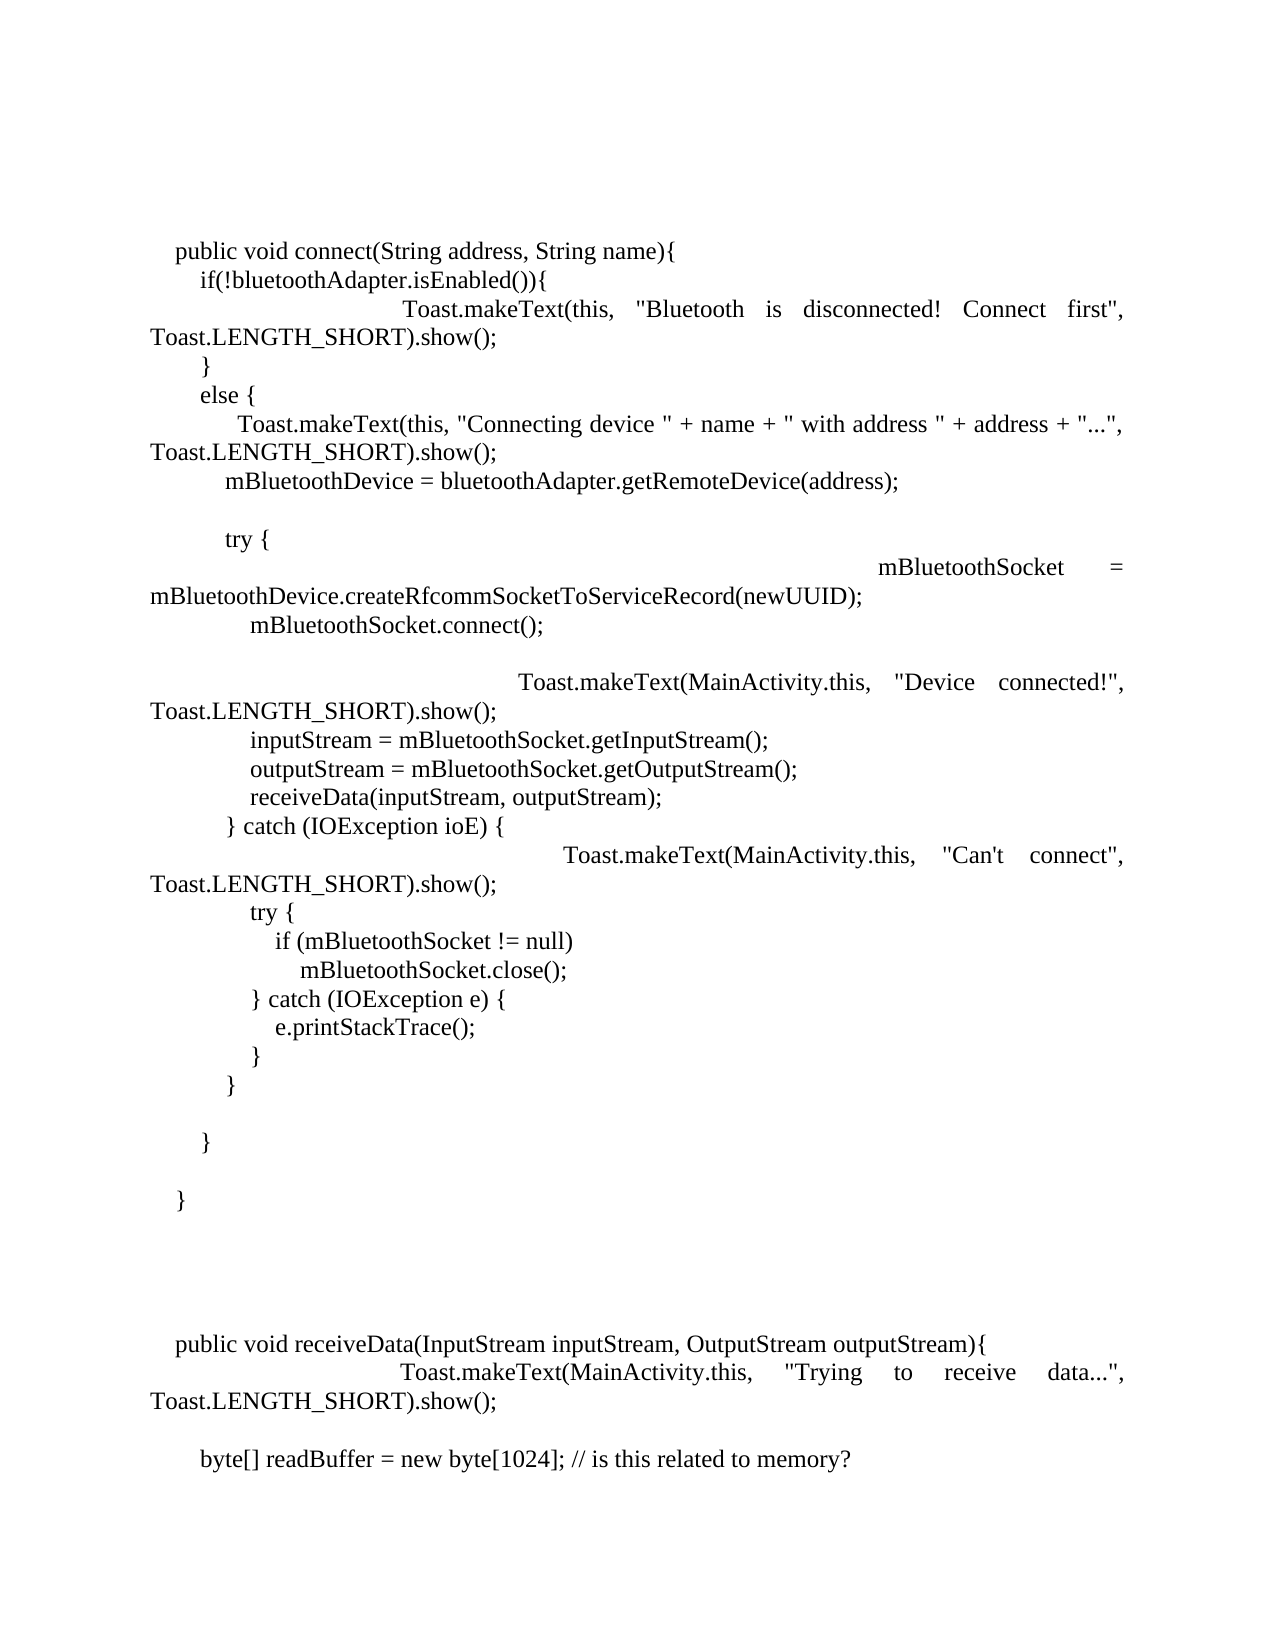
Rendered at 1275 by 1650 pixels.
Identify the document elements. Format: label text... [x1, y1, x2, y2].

text mBluetoothSocket.close(); [150, 955, 1125, 984]
text Toast.makeText(MainActivity.this, "Device connected!", Toast.LENGTH_SHORT).show(); [150, 667, 1125, 725]
text if (mBluetoothSocket != null) [150, 926, 1125, 955]
text mBluetoothSocket.connect(); [150, 610, 1125, 639]
text try { [150, 524, 1125, 552]
text } catch (IOException e) { [150, 984, 1125, 1012]
text public void connect(String address, String name){ [150, 236, 1125, 265]
text Toast.makeText(MainActivity.this, "Trying to receive data...", Toast.LENGTH_SHORT).show(); [150, 1357, 1125, 1415]
text } [150, 1041, 1125, 1070]
text } [150, 1127, 1125, 1156]
text } [150, 351, 1125, 380]
text } catch (IOException ioE) { [150, 811, 1125, 840]
text public void receiveData(InputStream inputStream, OutputStream outputStream){ [150, 1329, 1125, 1357]
text byte[] readBuffer = new byte[1024]; // is this related to memory? [150, 1444, 1125, 1472]
text inputStream = mBluetoothSocket.getInputStream(); [150, 725, 1125, 754]
text receiveData(inputStream, outputStream); [150, 782, 1125, 811]
text mBluetoothSocket = mBluetoothDevice.createRfcommSocketToServiceRecord(newUUID); [150, 552, 1125, 610]
text Toast.makeText(MainActivity.this, "Can't connect", Toast.LENGTH_SHORT).show(); [150, 840, 1125, 897]
text } [150, 1070, 1125, 1099]
text e.printStackTrace(); [150, 1012, 1125, 1041]
text outputStream = mBluetoothSocket.getOutputStream(); [150, 754, 1125, 782]
text try { [150, 897, 1125, 926]
text mBluetoothDevice = bluetoothAdapter.getRemoteDevice(address); [150, 466, 1125, 495]
text Toast.makeText(this, "Bluetooth is disconnected! Connect first", Toast.LENGTH_SHORT).show(); [150, 294, 1125, 351]
text Toast.makeText(this, "Connecting device " + name + " with address " + address + "...", Toast.LENGTH_SHORT).show(); [150, 409, 1125, 466]
text if(!bluetoothAdapter.isEnabled()){ [150, 265, 1125, 294]
text else { [150, 380, 1125, 409]
text } [150, 1185, 1125, 1214]
